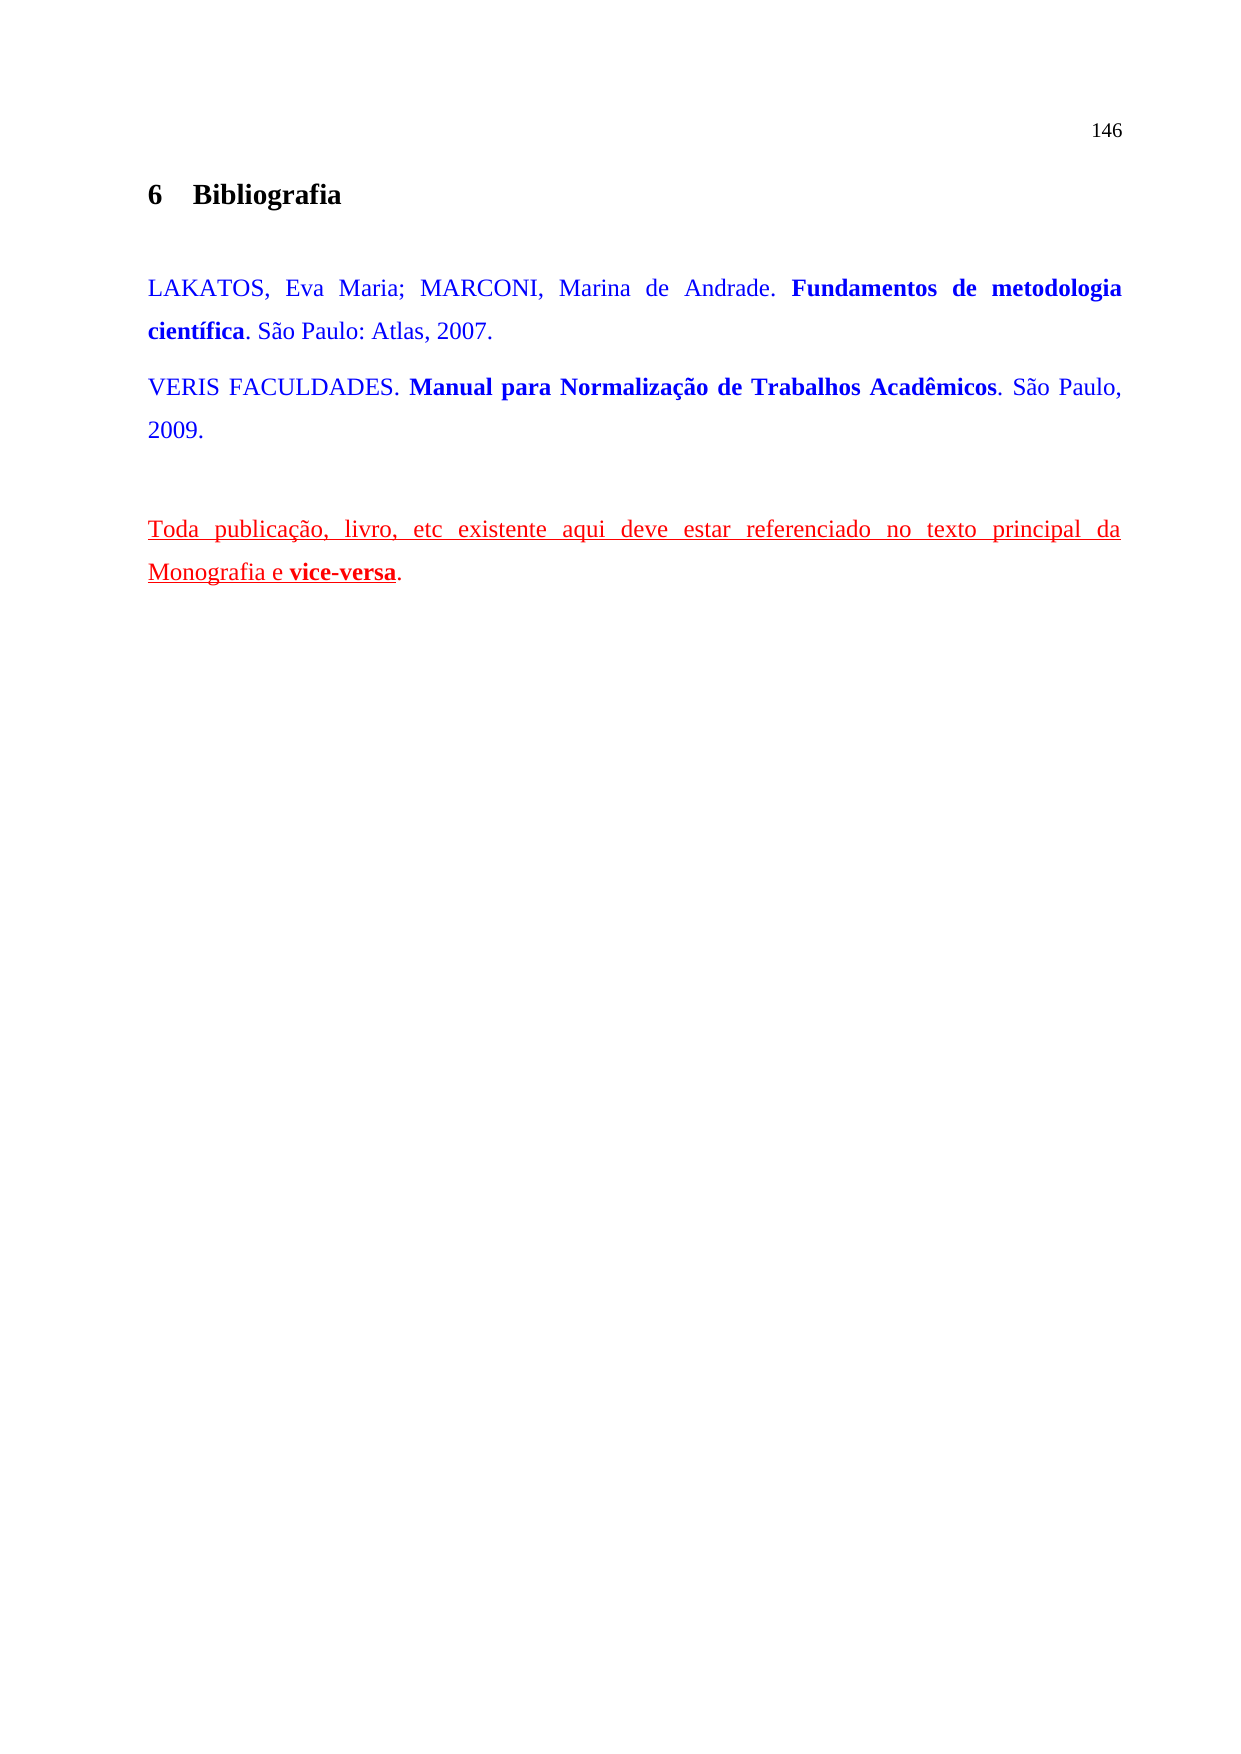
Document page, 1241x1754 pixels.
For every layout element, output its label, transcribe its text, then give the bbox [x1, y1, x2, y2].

text Toda publicação, livro, etc existente aqui deve estar referenciado no texto principal da Monografia e vice-versa. [148, 514, 1122, 586]
text VERIS FACULDADES. Manual para Normalização de Trabalhos Acadêmicos. São Paulo, 2009. [148, 372, 1122, 444]
subtitle Bibliografia [148, 177, 1122, 211]
text LAKATOS, Eva Maria; MARCONI, Marina de Andrade. Fundamentos de metodologia científica. São Paulo: Atlas, 2007. [148, 273, 1122, 345]
